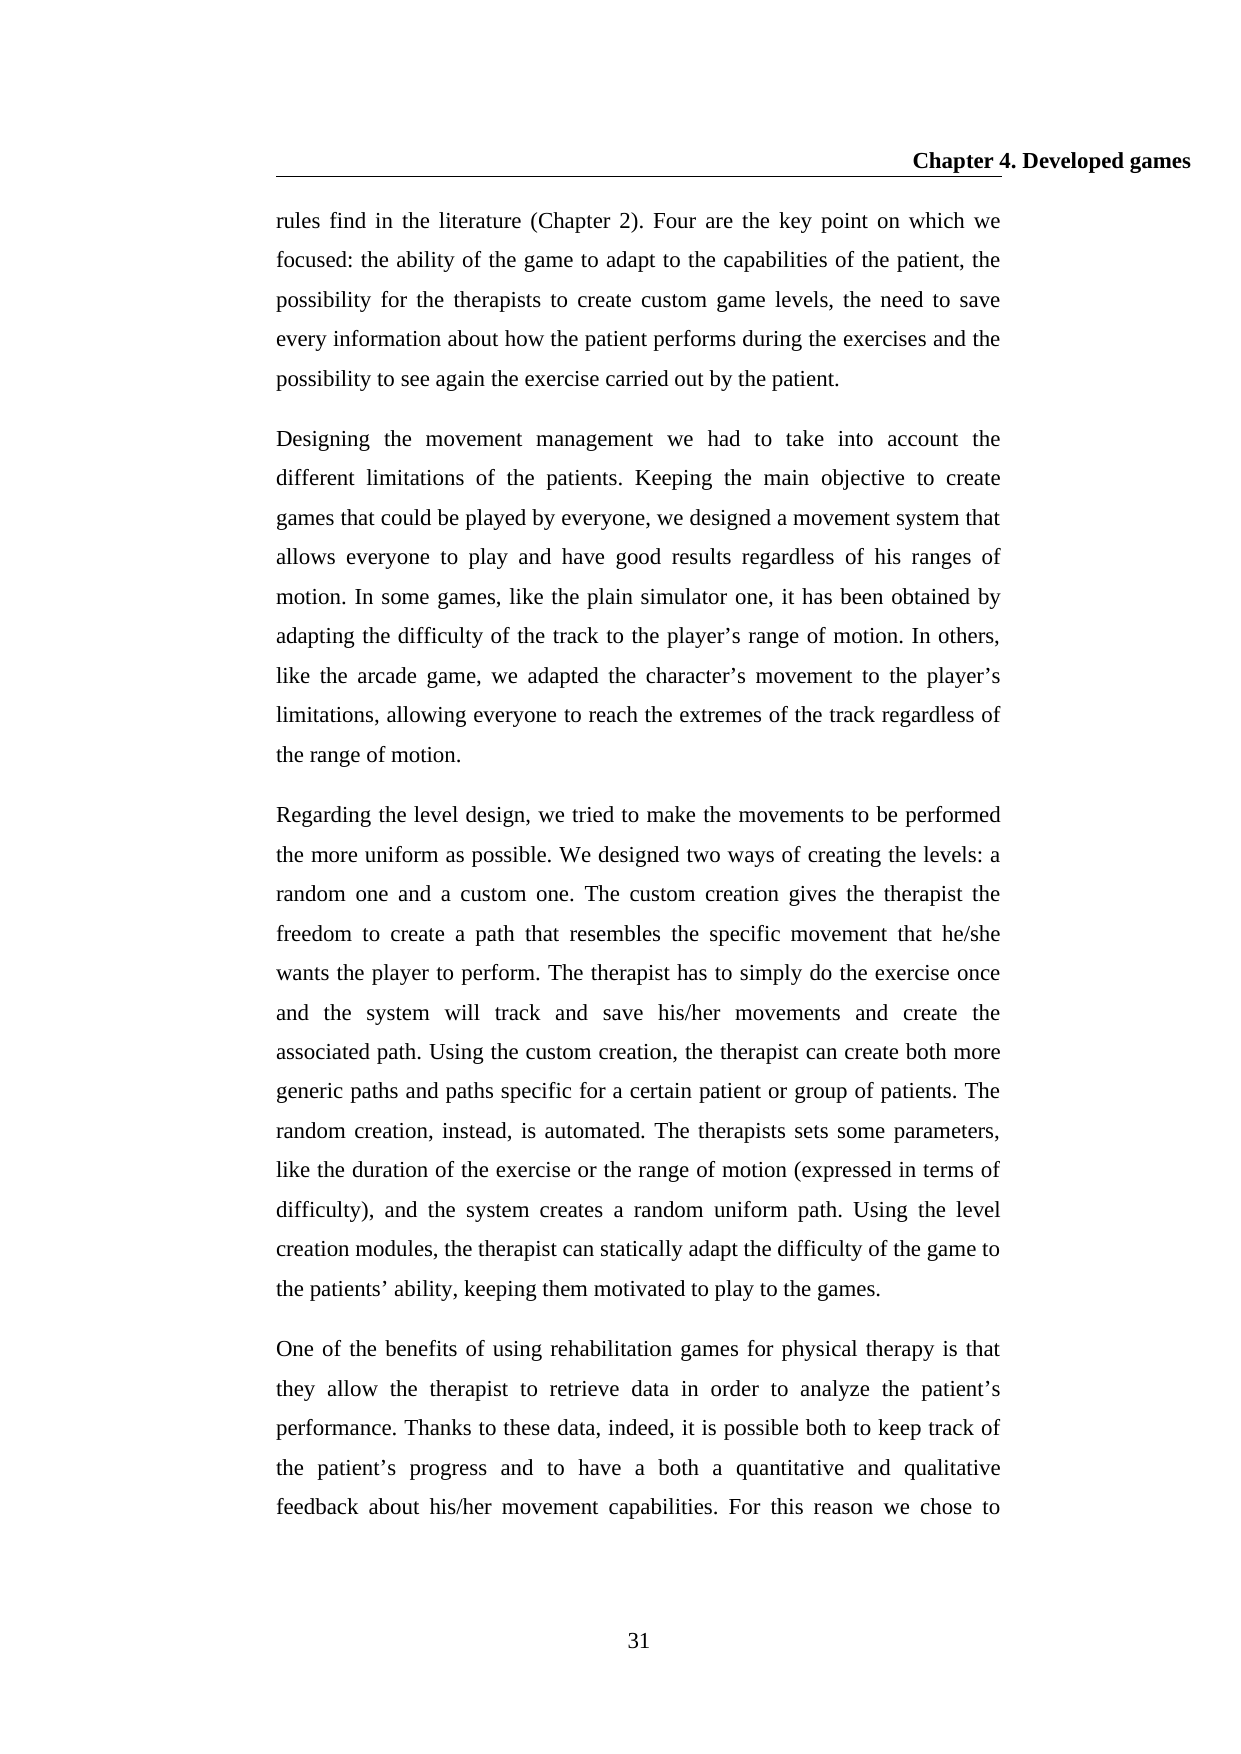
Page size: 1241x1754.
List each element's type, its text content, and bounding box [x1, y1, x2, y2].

text Designing the movement management we had to take into account the different limitations of the patients. Keeping the main objective to create games that could be played by everyone, we designed a movement system that allows everyone to play and have good results regardless of his ranges of motion. In some games, like the plain simulator one, it has been obtained by adapting the difficulty of the track to the player’s range of motion. In others, like the arcade game, we adapted the character’s movement to the player’s limitations, allowing everyone to reach the extremes of the track regardless of the range of motion. [276, 425, 1002, 767]
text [276, 1335, 1002, 1519]
text Regarding the level design, we tried to make the movements to be performed the more uniform as possible. We designed two ways of creating the levels: a random one and a custom one. The custom creation gives the therapist the freedom to create a path that resembles the specific movement that he/she wants the player to perform. The therapist has to simply do the exercise once and the system will track and save his/her movements and create the associated path. Using the custom creation, the therapist can create both more generic paths and paths specific for a certain patient or group of patients. The random creation, instead, is automated. The therapists sets some parameters, like the duration of the exercise or the range of motion (expressed in terms of difficulty), and the system creates a random uniform path. Using the level creation modules, the therapist can statically adapt the difficulty of the game to the patients’ ability, keeping them motivated to play to the games. [276, 801, 1002, 1301]
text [276, 207, 1002, 391]
